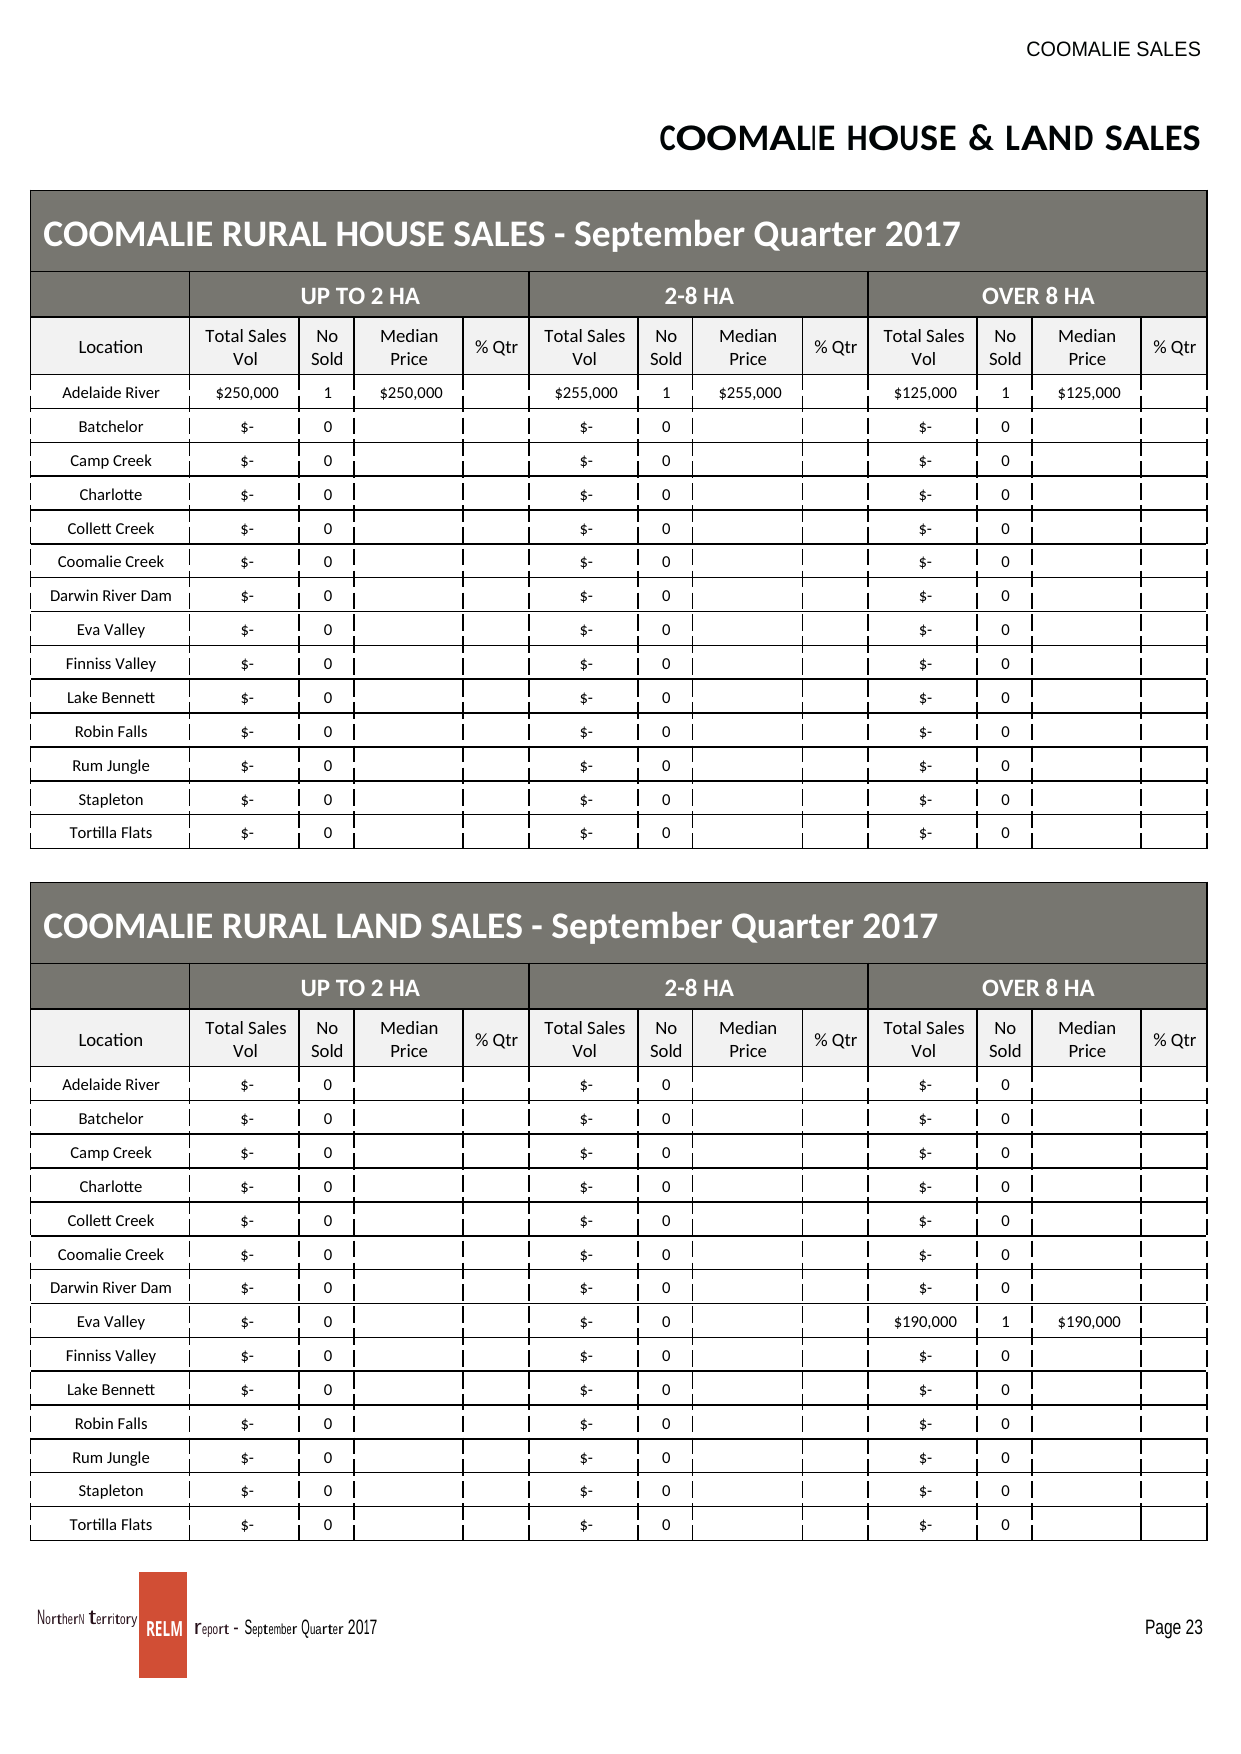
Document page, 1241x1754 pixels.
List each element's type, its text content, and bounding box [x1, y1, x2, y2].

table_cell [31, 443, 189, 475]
text Page 23 [1145, 1614, 1240, 1638]
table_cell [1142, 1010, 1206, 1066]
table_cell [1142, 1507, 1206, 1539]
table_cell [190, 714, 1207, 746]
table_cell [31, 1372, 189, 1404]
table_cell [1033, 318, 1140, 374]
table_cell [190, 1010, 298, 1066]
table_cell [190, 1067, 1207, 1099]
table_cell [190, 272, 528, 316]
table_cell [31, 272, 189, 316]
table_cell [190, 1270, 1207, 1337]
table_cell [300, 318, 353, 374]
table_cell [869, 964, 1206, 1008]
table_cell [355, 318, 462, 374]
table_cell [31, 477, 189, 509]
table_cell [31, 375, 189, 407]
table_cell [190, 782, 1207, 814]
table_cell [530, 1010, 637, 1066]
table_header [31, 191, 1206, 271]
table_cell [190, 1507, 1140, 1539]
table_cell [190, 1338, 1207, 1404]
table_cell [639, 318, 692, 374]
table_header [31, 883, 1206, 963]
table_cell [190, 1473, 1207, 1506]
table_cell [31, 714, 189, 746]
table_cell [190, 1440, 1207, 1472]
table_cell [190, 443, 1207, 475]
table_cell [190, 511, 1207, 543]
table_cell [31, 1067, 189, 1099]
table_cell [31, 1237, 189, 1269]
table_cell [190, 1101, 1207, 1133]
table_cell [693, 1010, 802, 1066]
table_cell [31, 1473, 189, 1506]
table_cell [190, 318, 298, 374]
text COOMALIE SALES [0, 36, 1201, 60]
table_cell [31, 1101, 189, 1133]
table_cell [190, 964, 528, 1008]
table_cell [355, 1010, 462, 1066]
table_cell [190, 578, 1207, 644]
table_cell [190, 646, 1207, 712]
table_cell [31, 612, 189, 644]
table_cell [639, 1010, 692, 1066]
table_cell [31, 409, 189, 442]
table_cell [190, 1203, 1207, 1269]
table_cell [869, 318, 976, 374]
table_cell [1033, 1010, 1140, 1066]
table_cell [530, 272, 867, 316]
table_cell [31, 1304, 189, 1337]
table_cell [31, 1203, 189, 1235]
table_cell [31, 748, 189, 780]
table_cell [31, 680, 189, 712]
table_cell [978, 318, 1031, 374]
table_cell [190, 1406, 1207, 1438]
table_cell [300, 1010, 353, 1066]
text COOMALIE HOUSE & LAND SALES [659, 114, 1240, 159]
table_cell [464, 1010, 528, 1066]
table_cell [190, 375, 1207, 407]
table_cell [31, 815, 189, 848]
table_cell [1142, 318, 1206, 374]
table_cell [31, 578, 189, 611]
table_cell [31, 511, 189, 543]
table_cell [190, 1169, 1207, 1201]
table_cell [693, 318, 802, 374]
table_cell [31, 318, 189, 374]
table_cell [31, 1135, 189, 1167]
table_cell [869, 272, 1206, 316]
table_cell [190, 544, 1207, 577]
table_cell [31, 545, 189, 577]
text report - September Quarter 2017 [194, 1614, 377, 1638]
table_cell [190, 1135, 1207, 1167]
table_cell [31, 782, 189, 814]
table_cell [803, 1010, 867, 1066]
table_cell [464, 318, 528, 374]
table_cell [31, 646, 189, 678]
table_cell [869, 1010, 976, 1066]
text NortherN territory [37, 1605, 139, 1629]
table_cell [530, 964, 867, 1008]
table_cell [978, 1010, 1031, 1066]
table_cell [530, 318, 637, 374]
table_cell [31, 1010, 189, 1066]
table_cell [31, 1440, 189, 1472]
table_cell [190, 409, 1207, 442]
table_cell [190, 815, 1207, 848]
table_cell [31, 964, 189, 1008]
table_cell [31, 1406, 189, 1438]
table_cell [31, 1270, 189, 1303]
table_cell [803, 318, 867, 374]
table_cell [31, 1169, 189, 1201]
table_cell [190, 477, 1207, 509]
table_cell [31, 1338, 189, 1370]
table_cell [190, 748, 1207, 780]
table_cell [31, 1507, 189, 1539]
